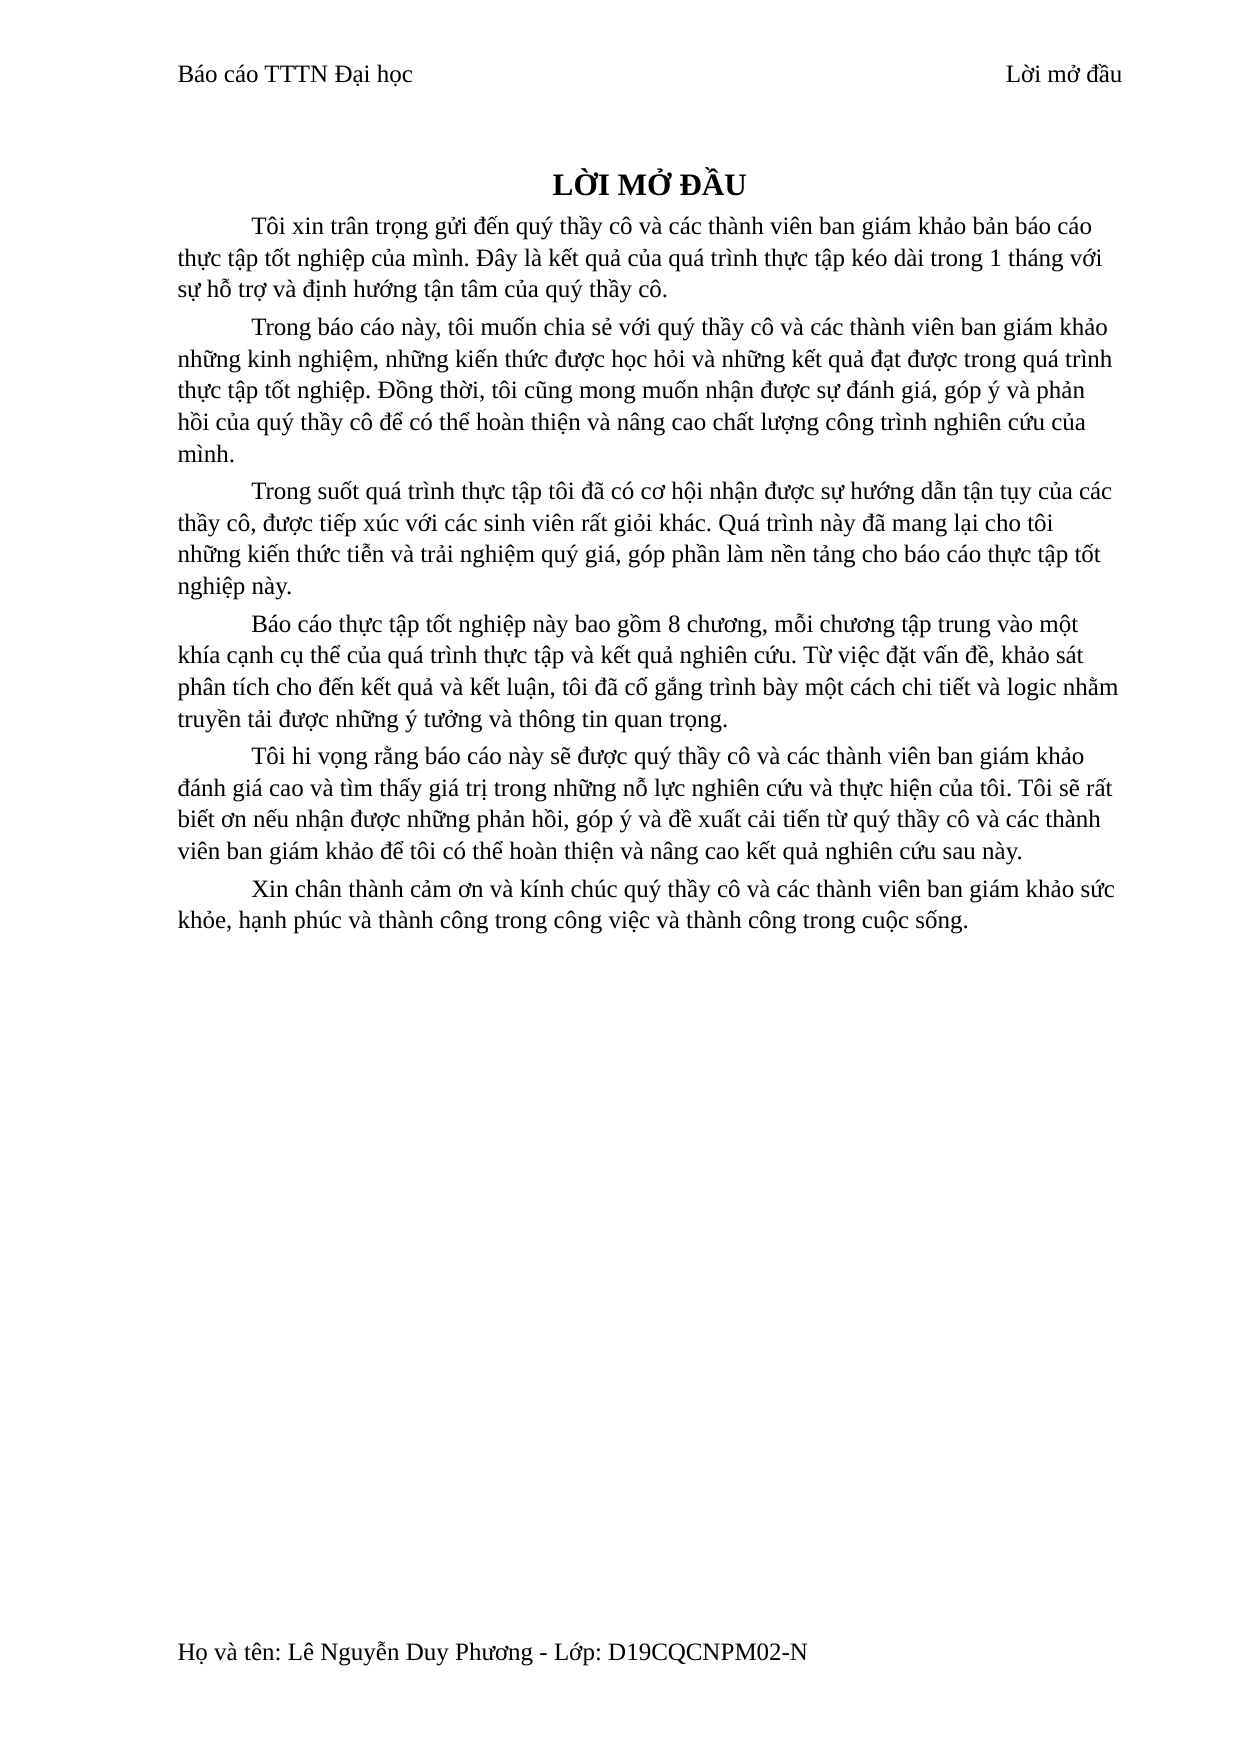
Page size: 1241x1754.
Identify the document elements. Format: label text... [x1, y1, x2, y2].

text Tôi hi vọng rằng báo cáo này sẽ được quý thầy cô và các thành viên ban giám khảo đánh giá cao và tìm thấy giá trị trong những nỗ lực nghiên cứu và thực hiện của tôi. Tôi sẽ rất biết ơn nếu nhận được những phản hồi, góp ý và đề xuất cải tiến từ quý thầy cô và các thành viên ban giám khảo để tôi có thể hoàn thiện và nâng cao kết quả nghiên cứu sau này. [177, 741, 1122, 865]
text Trong báo cáo này, tôi muốn chia sẻ với quý thầy cô và các thành viên ban giám khảo những kinh nghiệm, những kiến thức được học hỏi và những kết quả đạt được trong quá trình thực tập tốt nghiệp. Đồng thời, tôi cũng mong muốn nhận được sự đánh giá, góp ý và phản hồi của quý thầy cô để có thể hoàn thiện và nâng cao chất lượng công trình nghiên cứu của mình. [177, 312, 1122, 467]
text Xin chân thành cảm ơn và kính chúc quý thầy cô và các thành viên ban giám khảo sức khỏe, hạnh phúc và thành công trong công việc và thành công trong cuộc sống. [177, 874, 1122, 934]
text Trong suốt quá trình thực tập tôi đã có cơ hội nhận được sự hướng dẫn tận tụy của các thầy cô, được tiếp xúc với các sinh viên rất giỏi khác. Quá trình này đã mang lại cho tôi những kiến thức tiễn và trải nghiệm quý giá, góp phần làm nền tảng cho báo cáo thực tập tốt nghiệp này. [177, 476, 1122, 600]
text Báo cáo thực tập tốt nghiệp này bao gồm 8 chương, mỗi chương tập trung vào một khía cạnh cụ thể của quá trình thực tập và kết quả nghiên cứu. Từ việc đặt vấn đề, khảo sát phân tích cho đến kết quả và kết luận, tôi đã cố gắng trình bày một cách chi tiết và logic nhằm truyền tải được những ý tưởng và thông tin quan trọng. [177, 609, 1122, 732]
text LỜI MỞ ĐẦU [177, 166, 1122, 202]
text Tôi xin trân trọng gửi đến quý thầy cô và các thành viên ban giám khảo bản báo cáo thực tập tốt nghiệp của mình. Đây là kết quả của quá trình thực tập kéo dài trong 1 tháng với sự hỗ trợ và định hướng tận tâm của quý thầy cô. [177, 211, 1122, 303]
